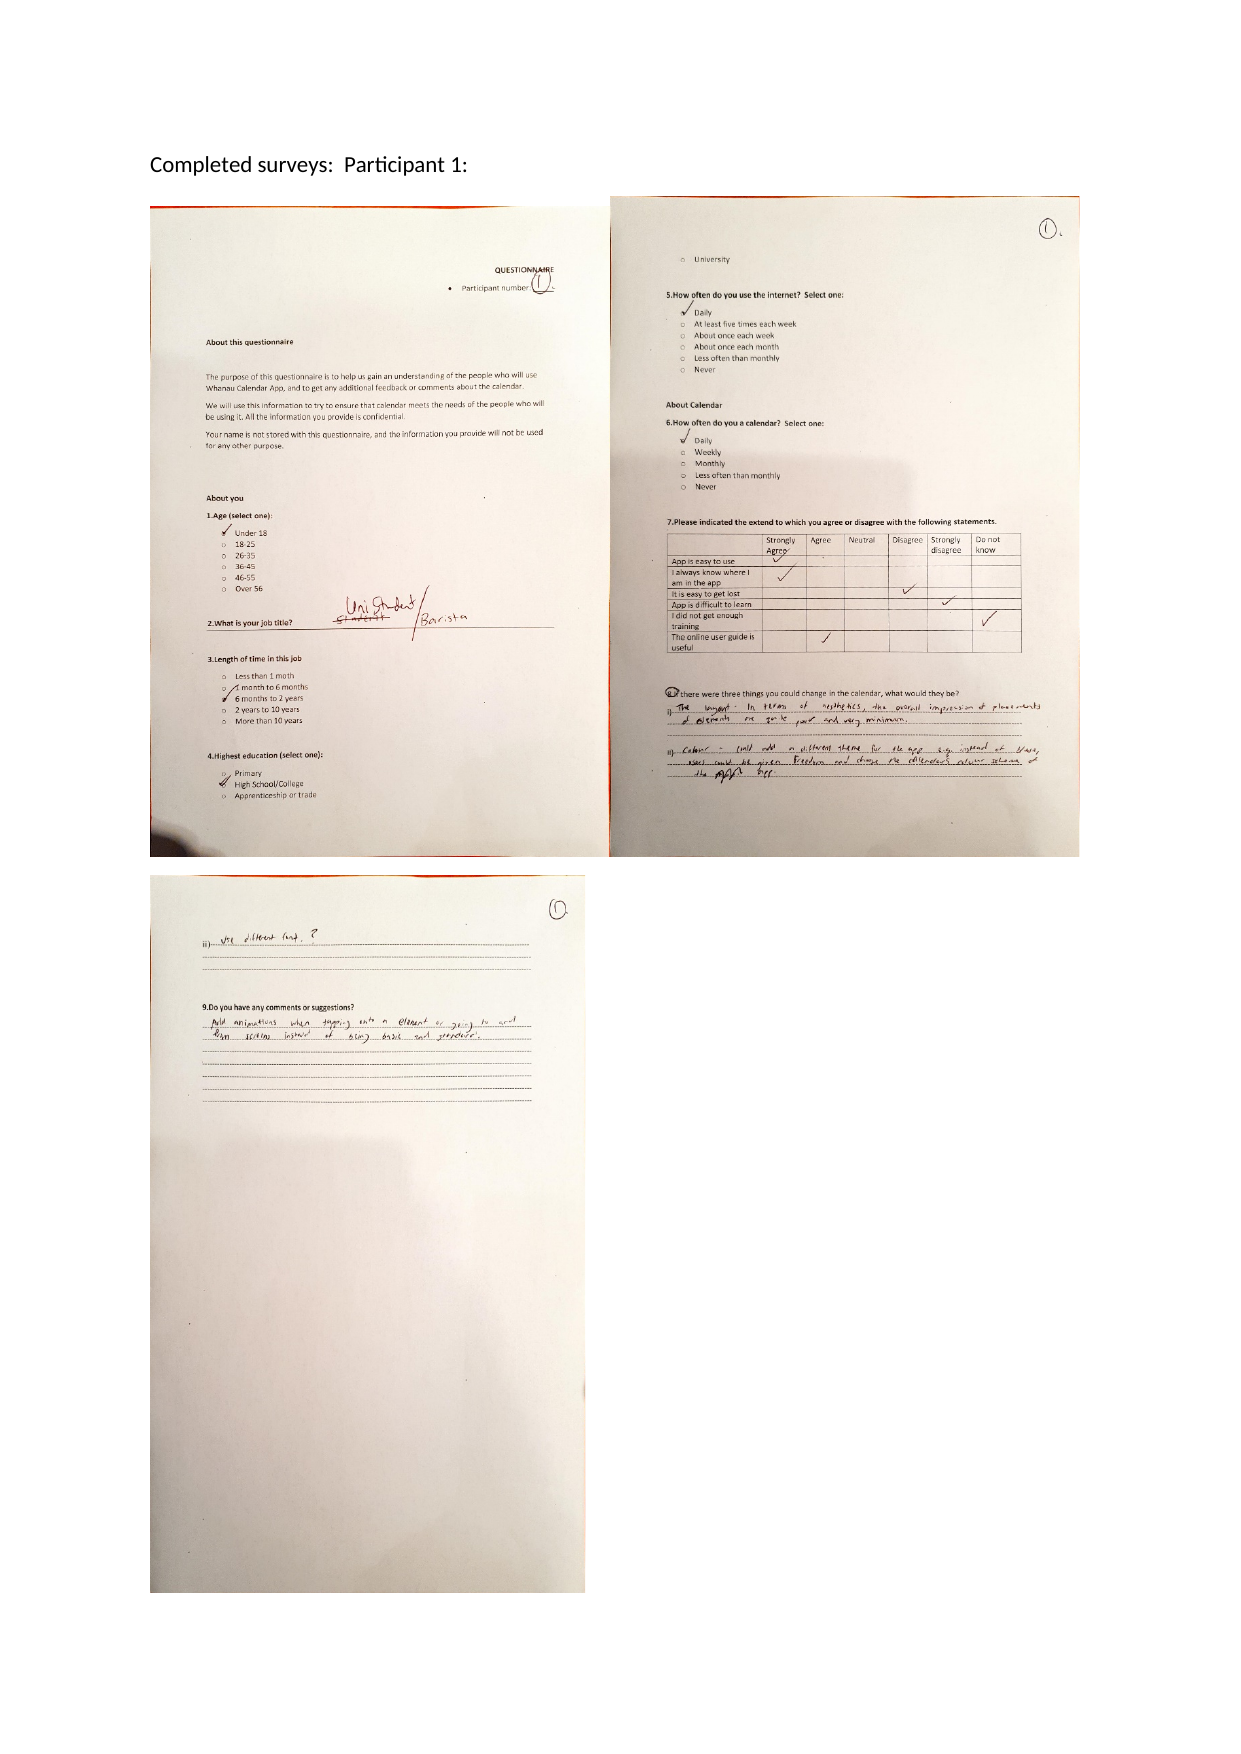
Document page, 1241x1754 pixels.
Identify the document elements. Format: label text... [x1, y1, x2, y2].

picture [150, 875, 586, 1593]
text Completed surveys: Participant 1: [150, 150, 1090, 178]
picture [150, 196, 1080, 857]
